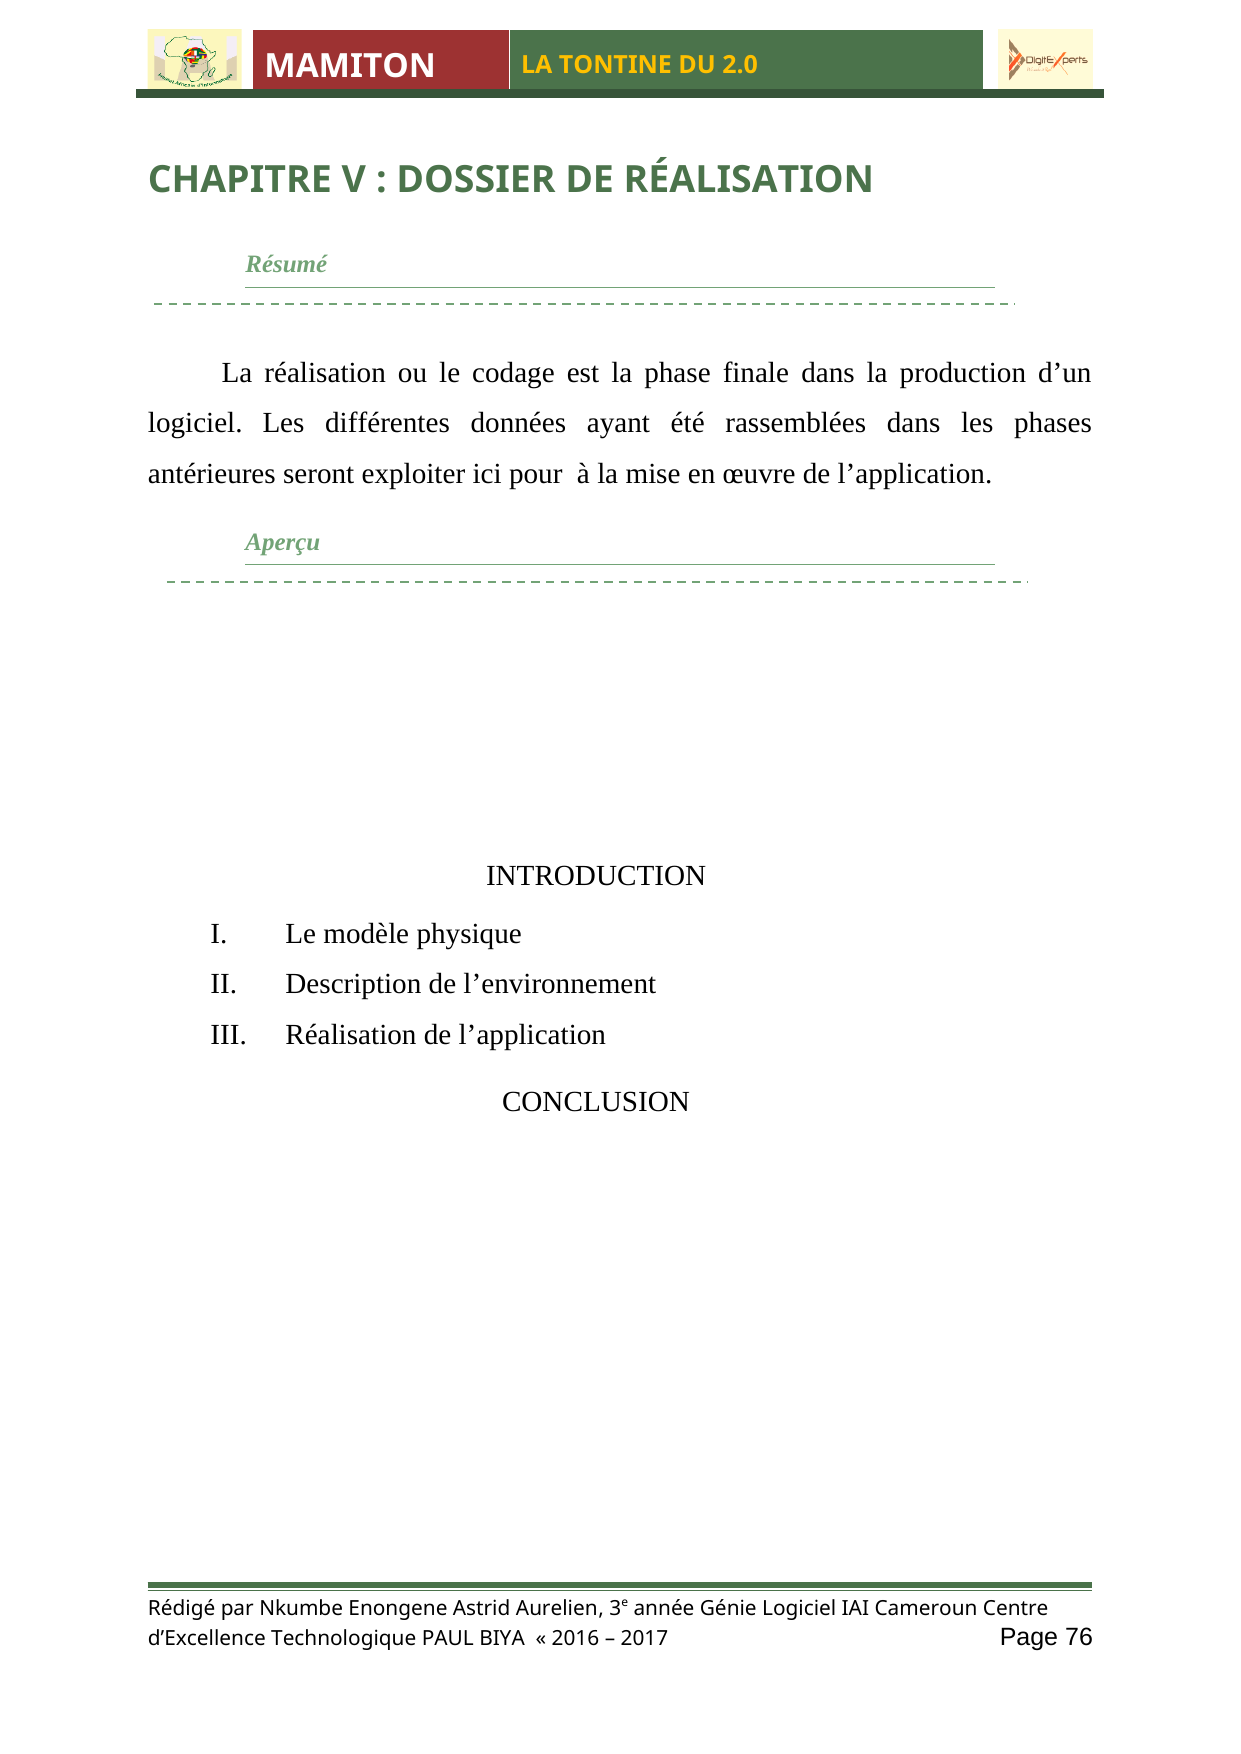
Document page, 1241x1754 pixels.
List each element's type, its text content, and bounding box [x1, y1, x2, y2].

picture [998, 29, 1093, 89]
text Aperçu [245, 527, 995, 564]
text La réalisation ou le codage est la phase finale dans la production d’un logiciel. Les différentes données ayant été rassemblées dans les phases antérieures seront exploiter ici pour à la mise en œuvre de l’application. [148, 355, 1092, 489]
text Résumé [245, 249, 995, 287]
picture [147, 29, 242, 89]
subtitle CHAPITRE V : DOSSIER DE RÉALISATION [148, 152, 1092, 203]
